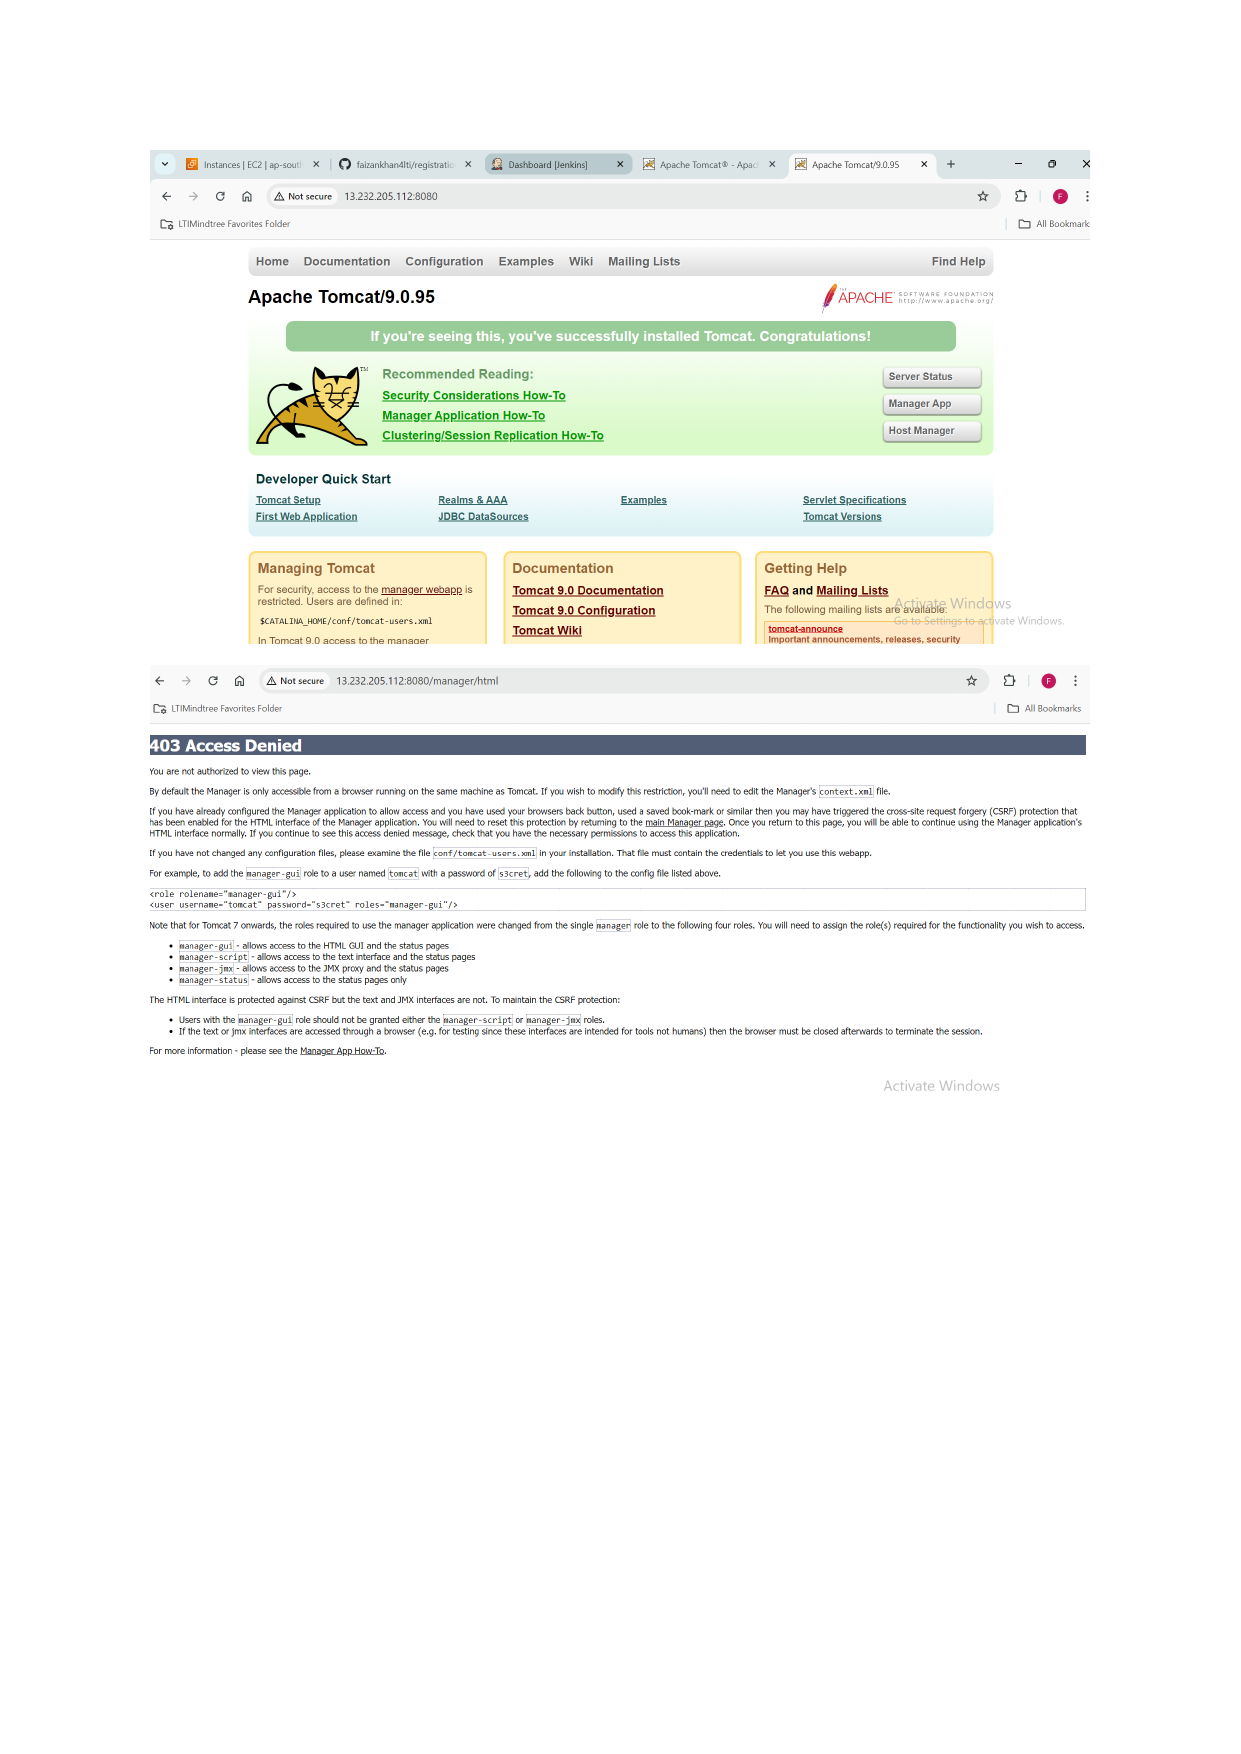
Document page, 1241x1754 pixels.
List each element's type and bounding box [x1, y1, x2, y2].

picture [150, 665, 1091, 1091]
picture [150, 150, 1091, 644]
